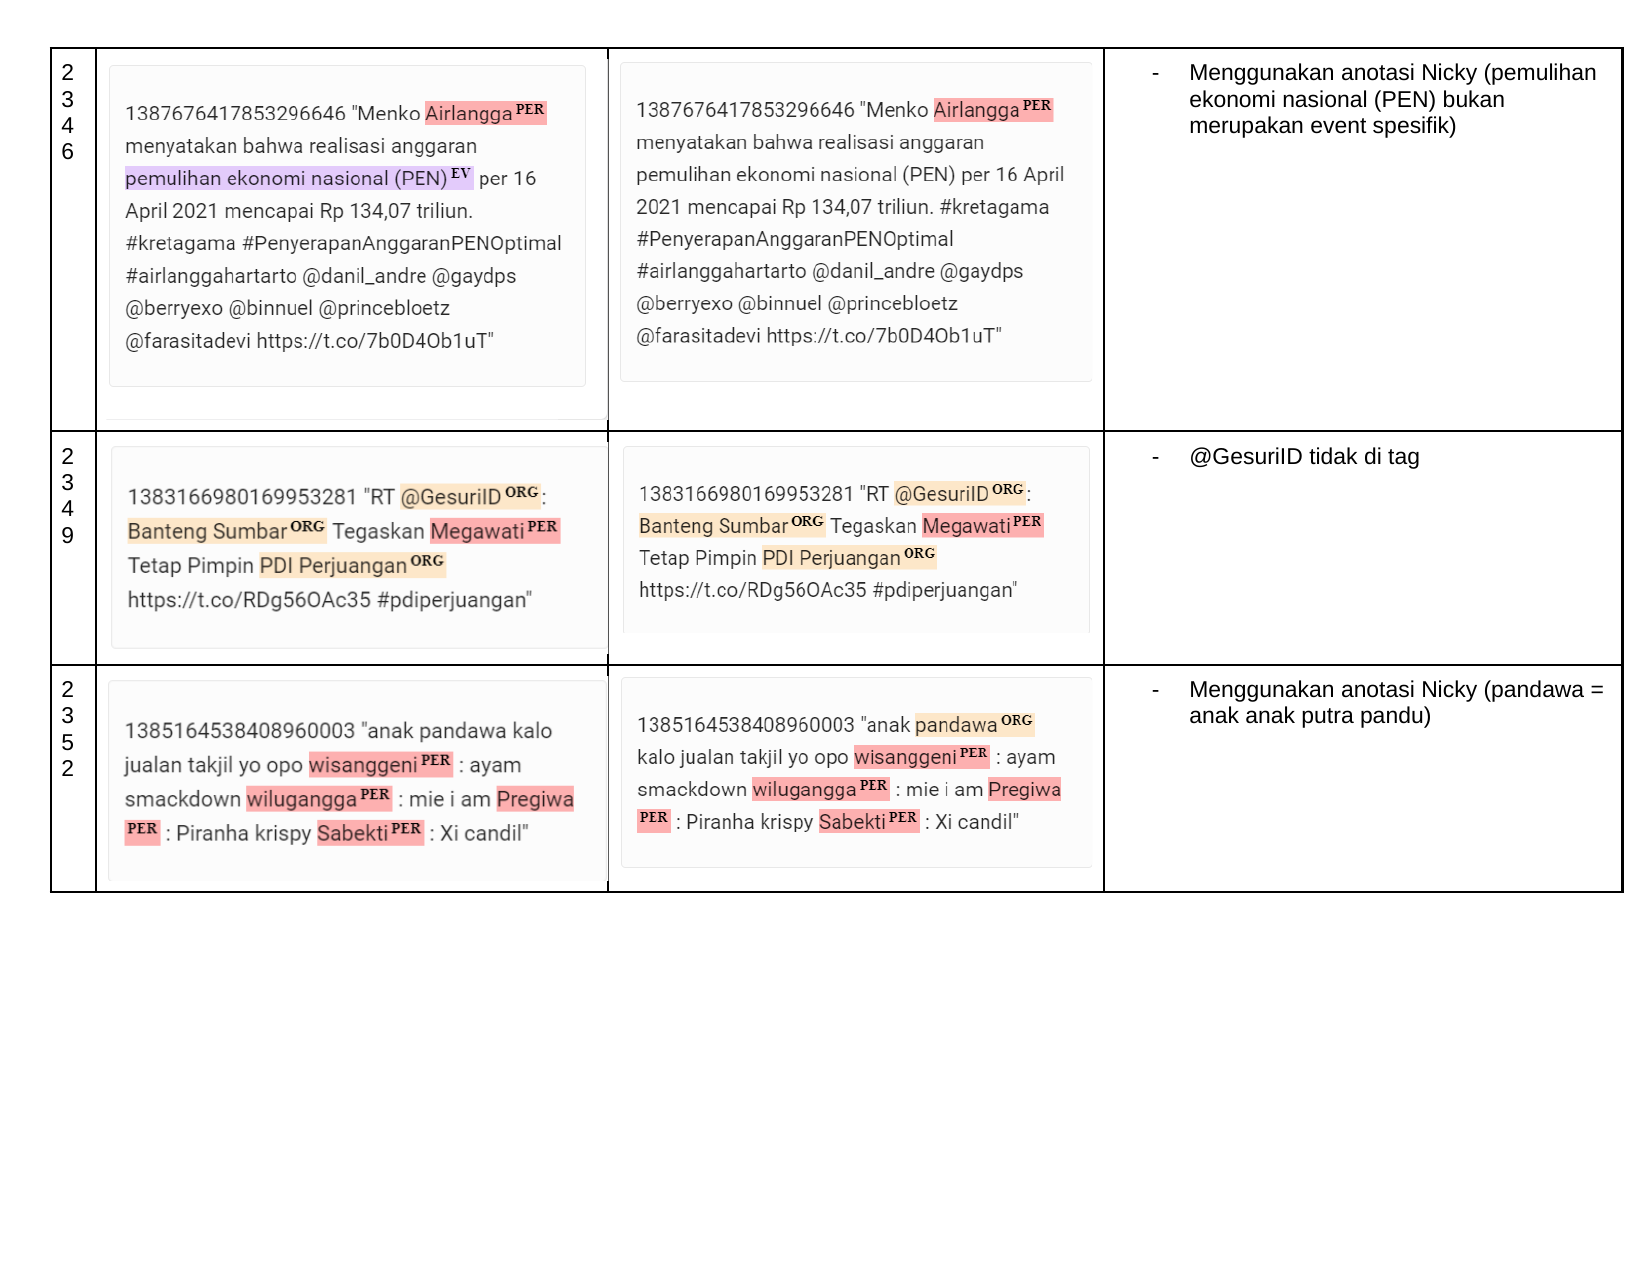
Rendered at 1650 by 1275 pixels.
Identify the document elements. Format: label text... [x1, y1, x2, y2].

table_cell Menggunakan anotasi Nicky (pemulihan ekonomi nasional (PEN) bukan merupakan event spesifik) [1105, 49, 1621, 430]
table_cell 2346 [52, 49, 95, 430]
table_cell [97, 432, 607, 663]
table_cell Menggunakan anotasi Nicky (pandawa = anak anak putra pandu) [1105, 666, 1621, 891]
picture [618, 676, 1093, 870]
picture [106, 59, 609, 420]
table_cell 2352 [52, 666, 95, 891]
picture [106, 676, 609, 881]
table_cell [609, 666, 1103, 891]
table_cell [609, 49, 1103, 430]
picture [618, 442, 1093, 633]
table_cell 2349 [52, 432, 95, 663]
table_cell [609, 432, 1103, 663]
table_cell @GesuriID tidak di tag [1105, 432, 1621, 663]
table_cell [97, 666, 607, 891]
picture [106, 442, 609, 654]
table_cell [97, 49, 607, 430]
picture [618, 59, 1093, 383]
